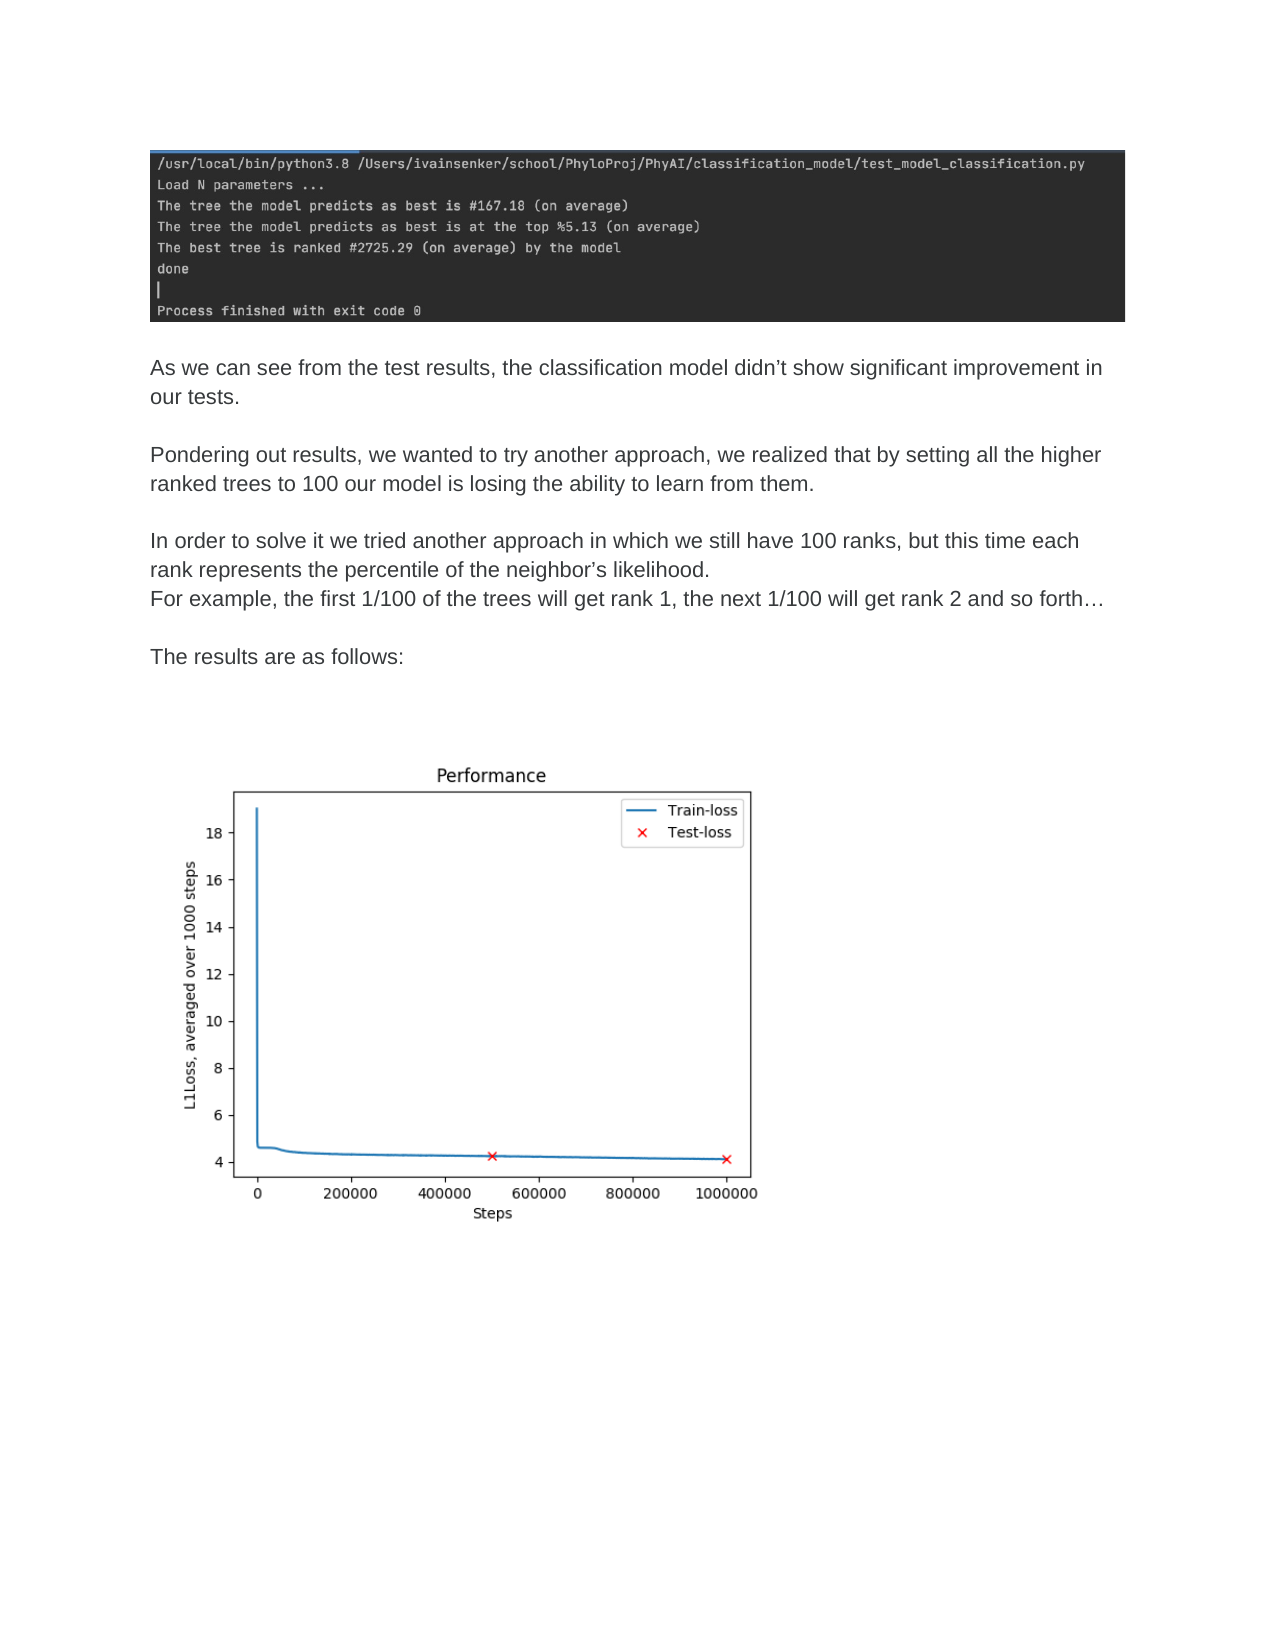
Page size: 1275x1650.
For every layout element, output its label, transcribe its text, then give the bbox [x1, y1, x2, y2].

text The results are as follows: [150, 644, 1125, 669]
text As we can see from the test results, the classification model didn’t show significant improvement in our tests. [150, 355, 1125, 409]
picture [150, 731, 817, 1232]
text For example, the first 1/100 of the trees will get rank 1, the next 1/100 will get rank 2 and so forth… [150, 586, 1125, 612]
text In order to solve it we tried another approach in which we still have 100 ranks, but this time each rank represents the percentile of the neighbor’s likelihood. [150, 528, 1125, 583]
text Pondering out results, we wanted to try another approach, we realized that by setting all the higher ranked trees to 100 our model is losing the ability to learn from them. [150, 442, 1125, 496]
picture [150, 150, 1125, 322]
